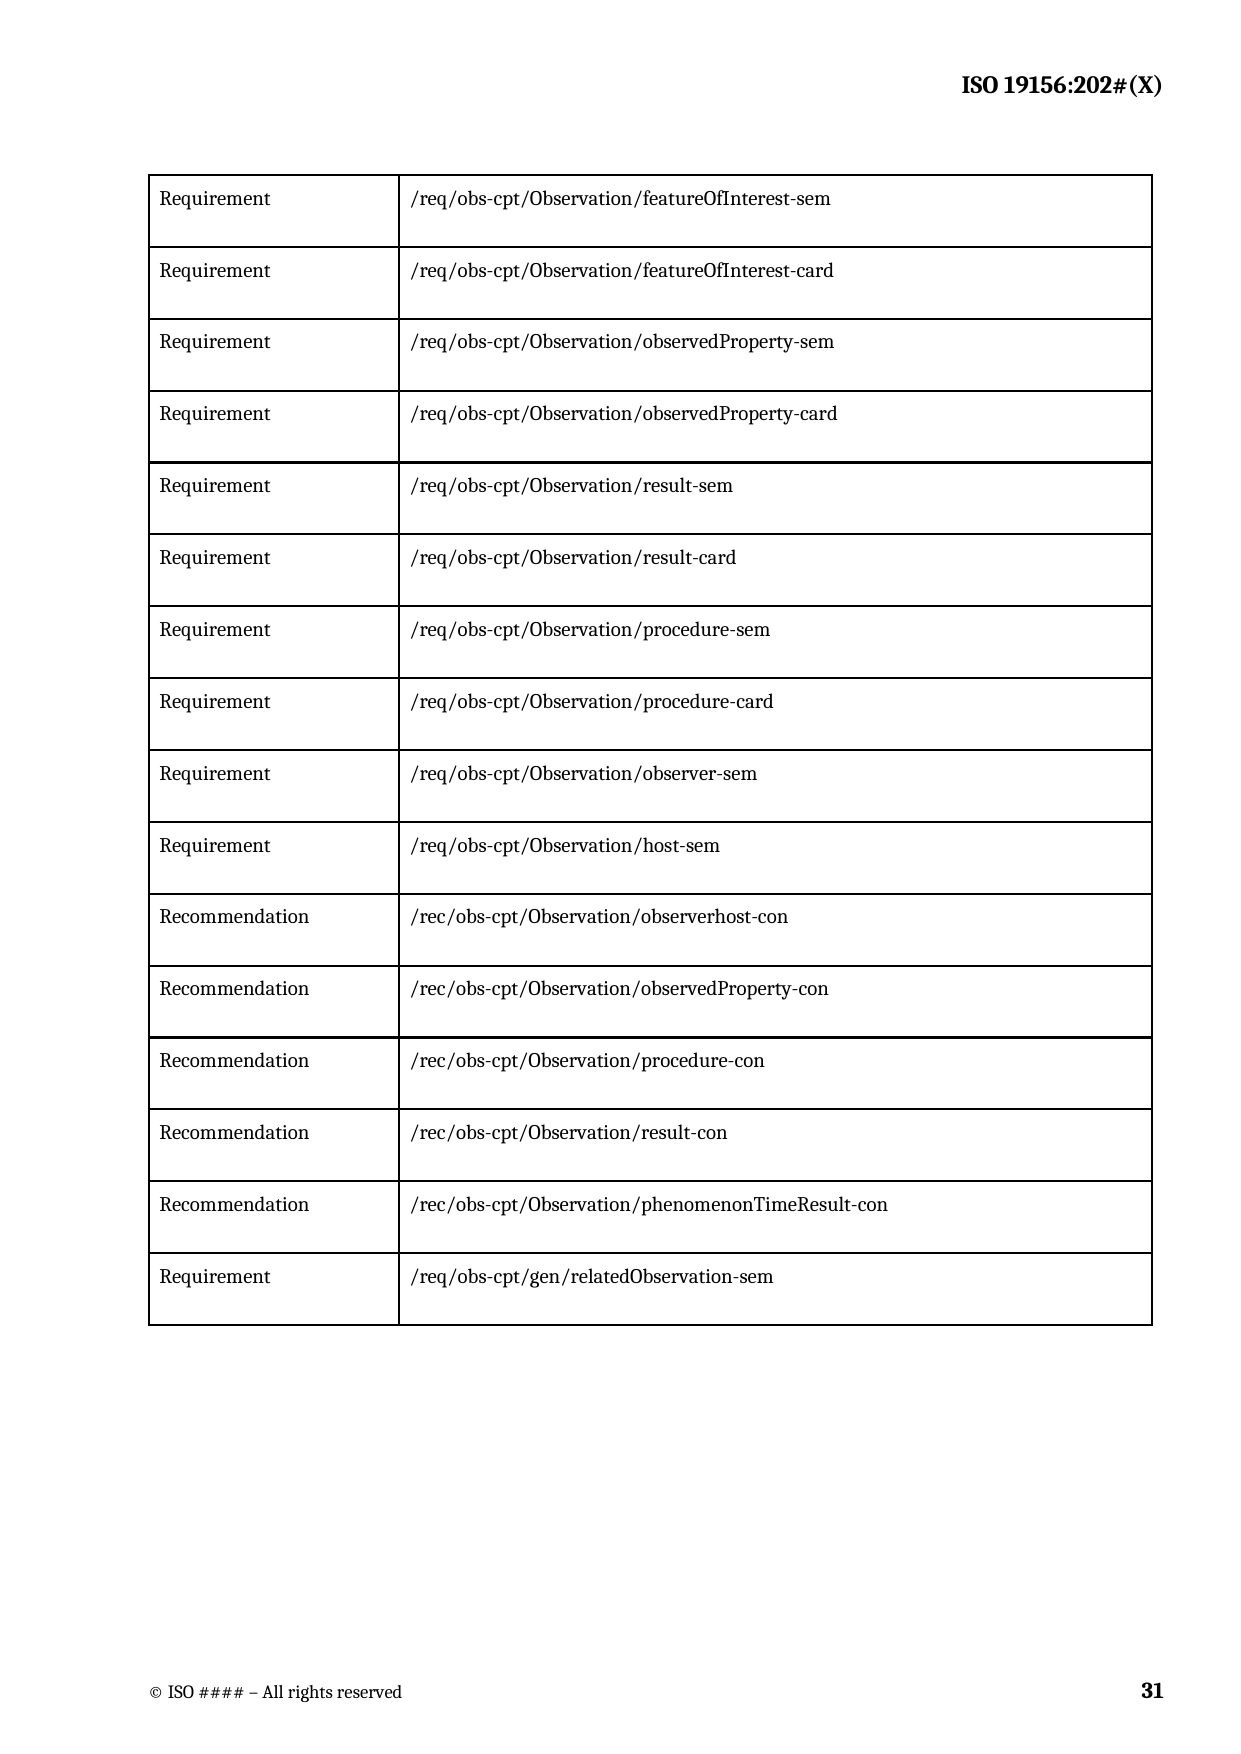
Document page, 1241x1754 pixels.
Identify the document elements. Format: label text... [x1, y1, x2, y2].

table_cell Recommendation [150, 1182, 398, 1252]
table_cell Requirement [150, 176, 398, 246]
table_cell /req/obs-cpt/gen/relatedObservation-sem [400, 1254, 1151, 1324]
table_cell /req/obs-cpt/Observation/procedure-sem [400, 607, 1151, 677]
table_cell Requirement [150, 464, 398, 533]
table_cell /req/obs-cpt/Observation/host-sem [400, 823, 1151, 893]
table_cell /rec/obs-cpt/Observation/observerhost-con [400, 895, 1151, 964]
table_cell Requirement [150, 823, 398, 893]
table_cell /req/obs-cpt/Observation/observedProperty-card [400, 392, 1151, 461]
table_cell Requirement [150, 607, 398, 677]
table_cell /req/obs-cpt/Observation/featureOfInterest-card [400, 248, 1151, 318]
table_cell Requirement [150, 248, 398, 318]
table_cell /req/obs-cpt/Observation/result-card [400, 535, 1151, 605]
table_cell Requirement [150, 1254, 398, 1324]
table_cell /rec/obs-cpt/Observation/result-con [400, 1110, 1151, 1180]
table_cell Requirement [150, 320, 398, 389]
table_cell /rec/obs-cpt/Observation/phenomenonTimeResult-con [400, 1182, 1151, 1252]
table_cell Recommendation [150, 1039, 398, 1108]
table_cell Requirement [150, 535, 398, 605]
table_cell /req/obs-cpt/Observation/observer-sem [400, 751, 1151, 821]
table_cell /req/obs-cpt/Observation/result-sem [400, 464, 1151, 533]
table_cell Recommendation [150, 1110, 398, 1180]
table_cell /req/obs-cpt/Observation/featureOfInterest-sem [400, 176, 1151, 246]
table_cell Recommendation [150, 967, 398, 1036]
table_cell Requirement [150, 679, 398, 749]
table_cell /req/obs-cpt/Observation/observedProperty-sem [400, 320, 1151, 389]
table_cell /rec/obs-cpt/Observation/procedure-con [400, 1039, 1151, 1108]
table_cell Requirement [150, 751, 398, 821]
table_cell /rec/obs-cpt/Observation/observedProperty-con [400, 967, 1151, 1036]
table_cell /req/obs-cpt/Observation/procedure-card [400, 679, 1151, 749]
table_cell Recommendation [150, 895, 398, 964]
table_cell Requirement [150, 392, 398, 461]
